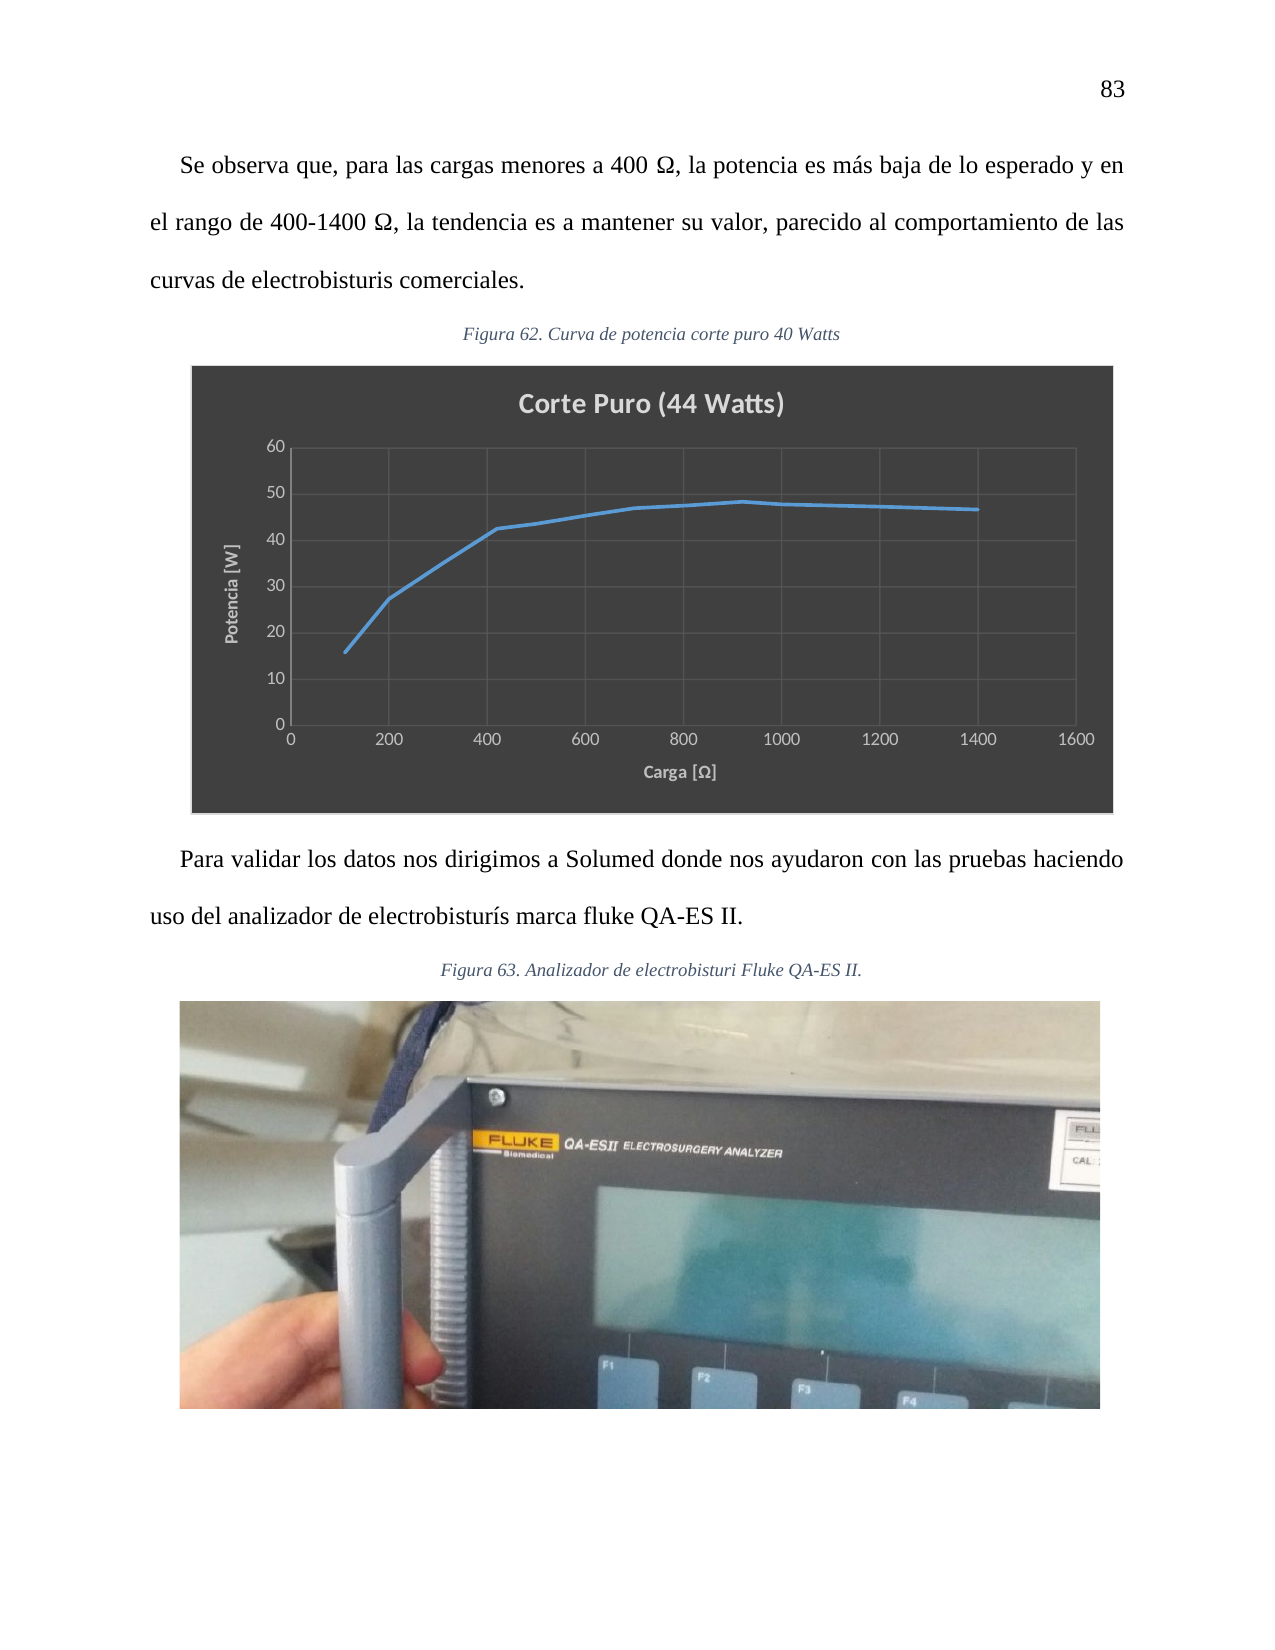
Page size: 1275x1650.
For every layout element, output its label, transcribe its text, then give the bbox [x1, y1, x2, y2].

text Se observa que, para las cargas menores a 400 Ω, la potencia es más baja de lo esperado y en el rango de 400-1400 Ω, la tendencia es a mantener su valor, parecido al comportamiento de las curvas de electrobisturis comerciales. [150, 150, 1125, 294]
text Figura 62. Curva de potencia corte puro 40 Watts [150, 322, 1125, 344]
text Figura 63. Analizador de electrobisturi Fluke QA-ES II. [150, 959, 1125, 980]
text Para validar los datos nos dirigimos a Solumed donde nos ayudaron con las pruebas haciendo uso del analizador de electrobisturís marca fluke QA-ES II. [150, 844, 1125, 930]
picture [179, 1001, 1100, 1409]
